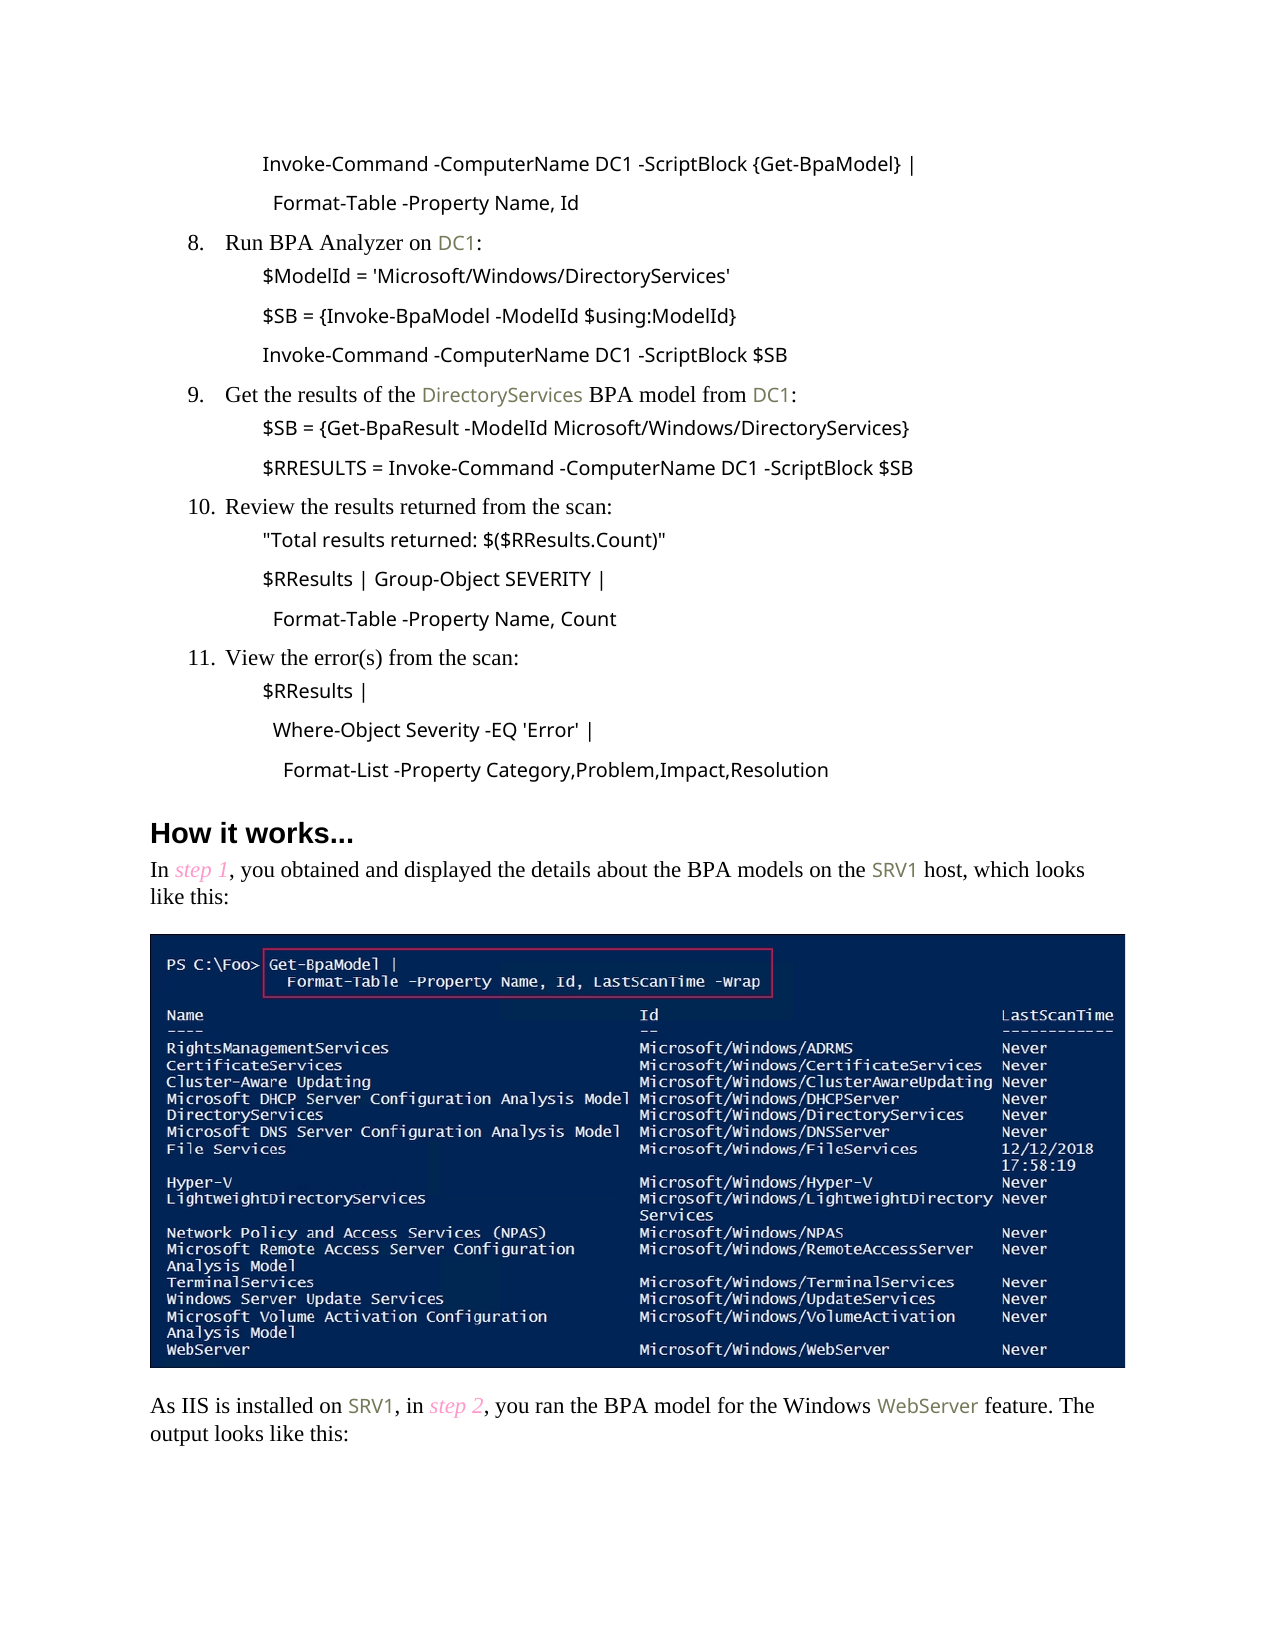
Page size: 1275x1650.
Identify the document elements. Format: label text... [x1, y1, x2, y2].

text As IIS is installed on SRV1, in step 2, you ran the BPA model for the Windows WebServer feature. The output looks like this: [150, 1392, 1125, 1446]
text Review the results returned from the scan: [187, 493, 1087, 519]
text Format-Table -Property Name, Count [262, 605, 1125, 632]
text Run BPA Analyzer on DC1: [187, 229, 1087, 256]
text In step 1, you obtained and displayed the details about the BPA models on the SRV1 host, which looks like this: [150, 856, 1125, 909]
text $RRESULTS = Invoke-Command -ComputerName DC1 -ScriptBlock $SB [262, 454, 1125, 481]
text $SB = {Get-BpaResult -ModelId Microsoft/Windows/DirectoryServices} [262, 414, 1125, 441]
text Where-Object Severity -EQ 'Error' | [262, 716, 1125, 743]
subtitle How it works... [150, 816, 1125, 850]
text Invoke-Command -ComputerName DC1 -ScriptBlock $SB [262, 341, 1125, 368]
text "Total results returned: $($RResults.Count)" [262, 526, 1125, 553]
text $RResults | Group-Object SEVERITY | [262, 565, 1125, 592]
text $ModelId = 'Microsoft/Windows/DirectoryServices' [262, 262, 1125, 289]
text Invoke-Command -ComputerName DC1 -ScriptBlock {Get-BpaModel} | [262, 150, 1125, 177]
text Format-Table -Property Name, Id [262, 189, 1125, 216]
text Get the results of the DirectoryServices BPA model from DC1: [187, 381, 1087, 408]
text View the error(s) from the scan: [187, 644, 1087, 671]
picture [150, 934, 1125, 1368]
text $SB = {Invoke-BpaModel -ModelId $using:ModelId} [262, 302, 1125, 329]
text $RResults | [262, 677, 1125, 704]
text Format-List -Property Category,Problem,Impact,Resolution [262, 756, 1125, 783]
